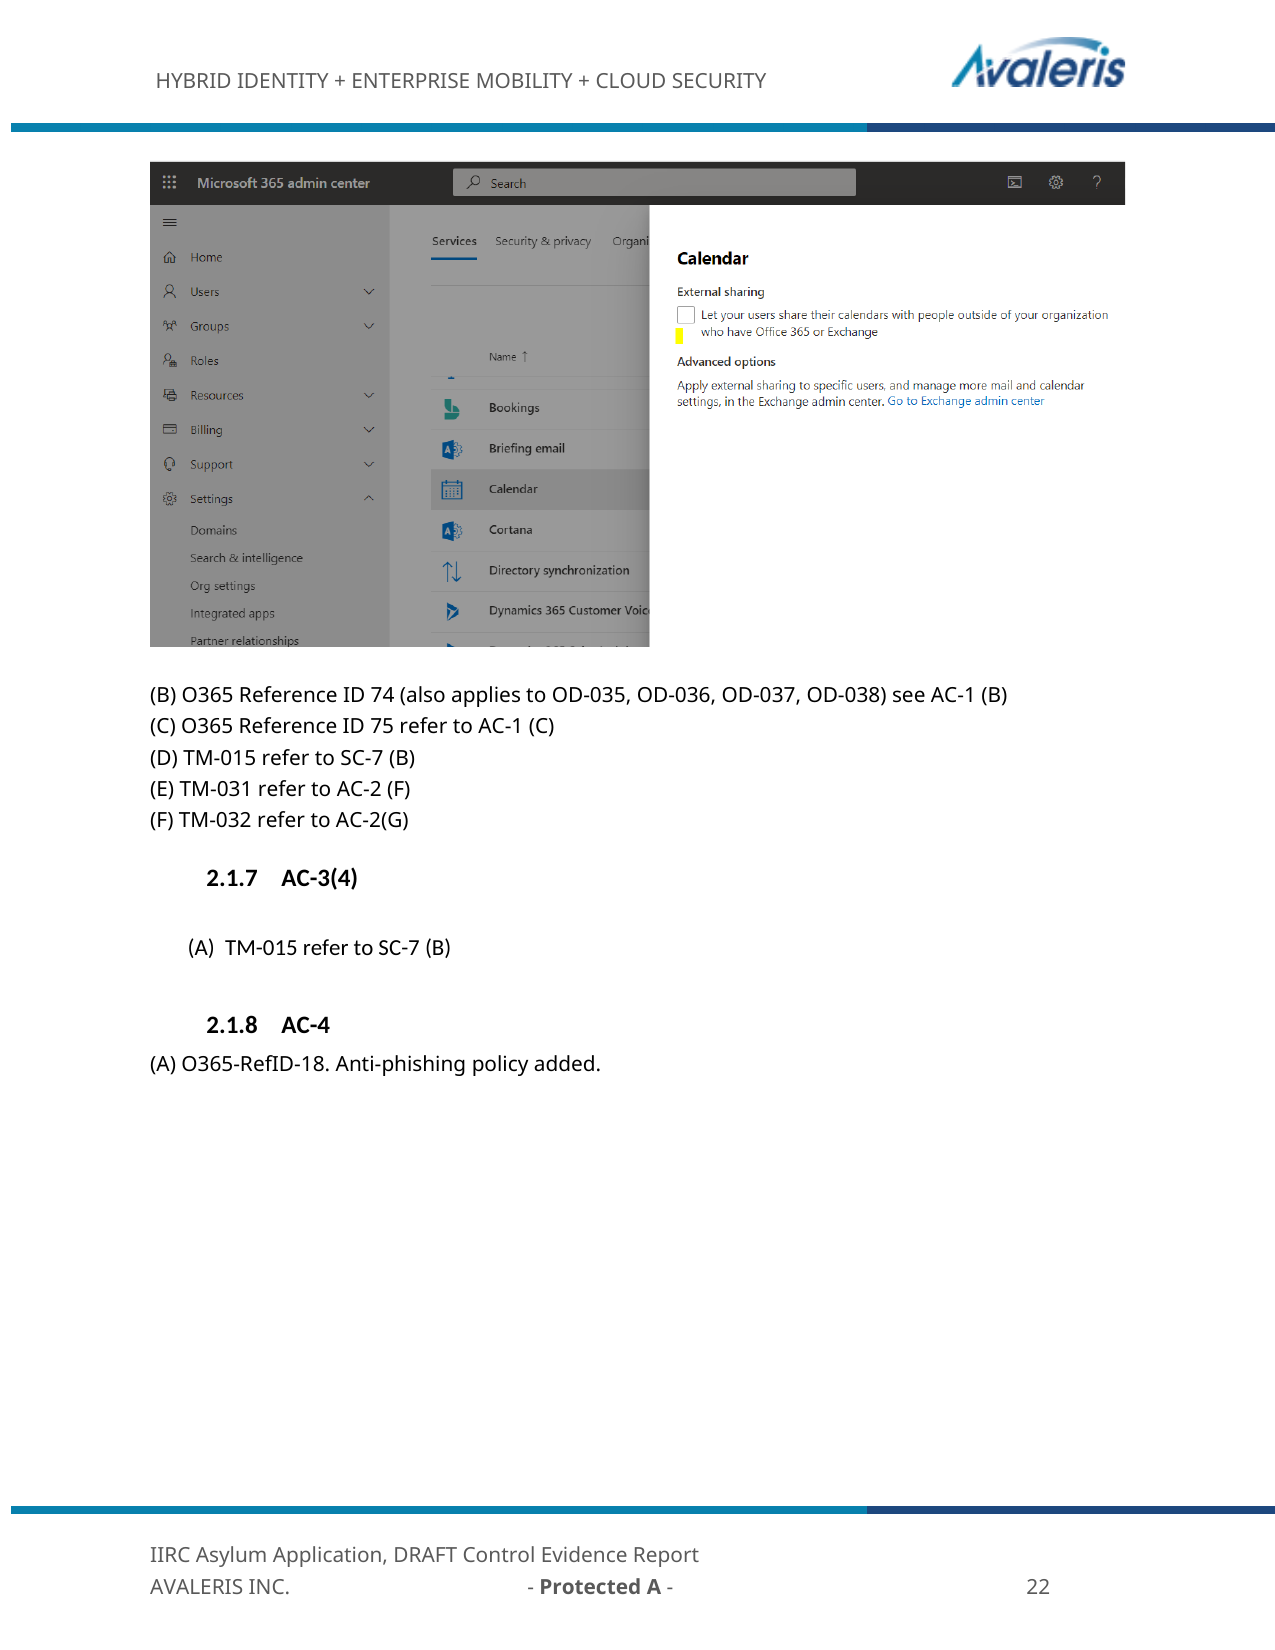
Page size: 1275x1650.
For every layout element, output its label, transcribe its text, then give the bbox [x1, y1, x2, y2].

picture [868, 1506, 1275, 1514]
text (F) TM-032 refer to AC-2(G) [150, 805, 1125, 834]
picture [150, 160, 1125, 647]
text (A) O365-RefID-18. Anti-phishing policy added. [150, 1049, 1125, 1077]
text (E) TM-031 refer to AC-2 (F) [150, 774, 1125, 803]
picture [951, 37, 1125, 87]
picture [868, 123, 1275, 132]
subtitle AC-3(4) [206, 862, 1125, 892]
list TM-015 refer to SC-7 (B) [187, 933, 1125, 961]
subtitle AC-4 [206, 1009, 1125, 1040]
text (C) O365 Reference ID 75 refer to AC-1 (C) [150, 712, 1125, 740]
text (D) TM-015 refer to SC-7 (B) [150, 743, 1125, 771]
text (B) O365 Reference ID 74 (also applies to OD-035, OD-036, OD-037, OD-038) see AC-1 (B) [150, 680, 1125, 709]
